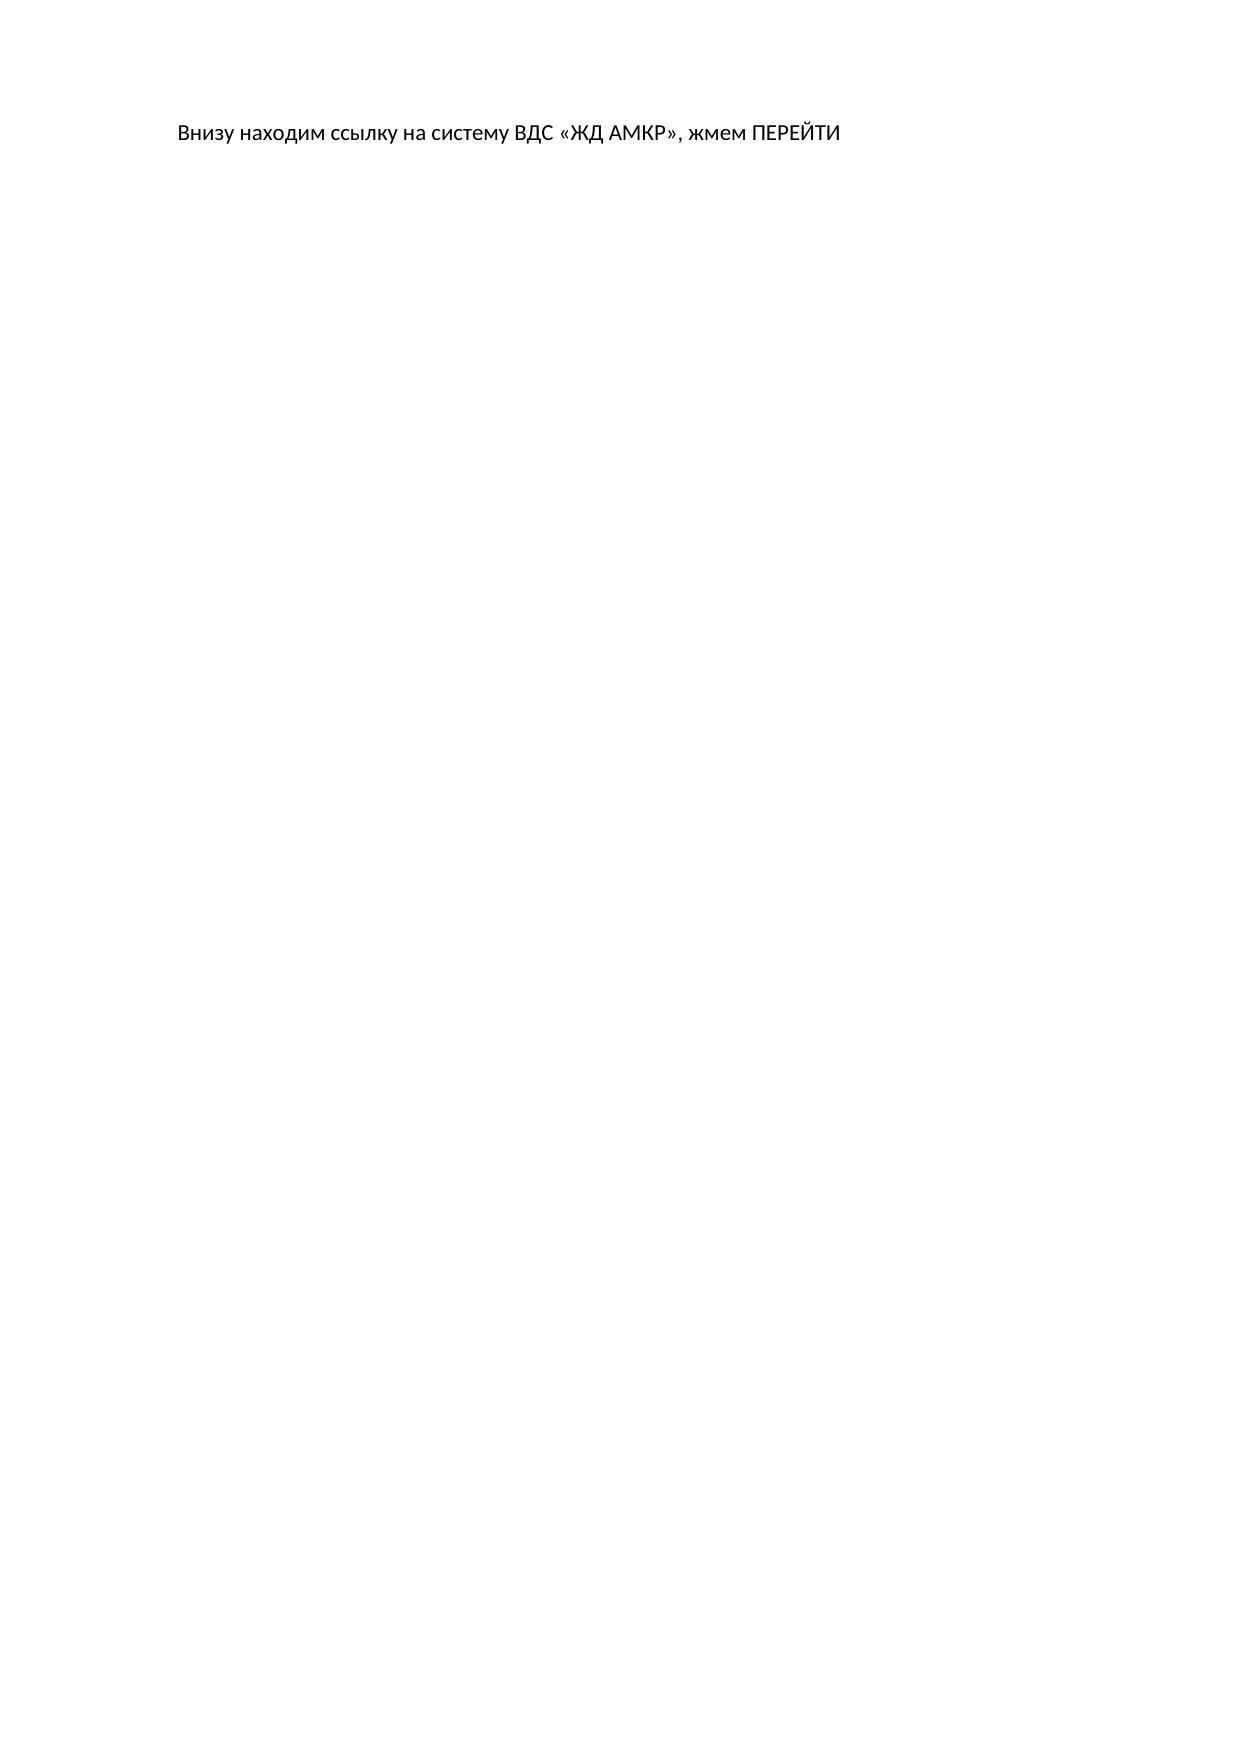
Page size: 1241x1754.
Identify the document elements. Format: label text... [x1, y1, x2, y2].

text Внизу находим ссылку на систему ВДС «ЖД АМКР», жмем ПЕРЕЙТИ [177, 118, 1152, 146]
